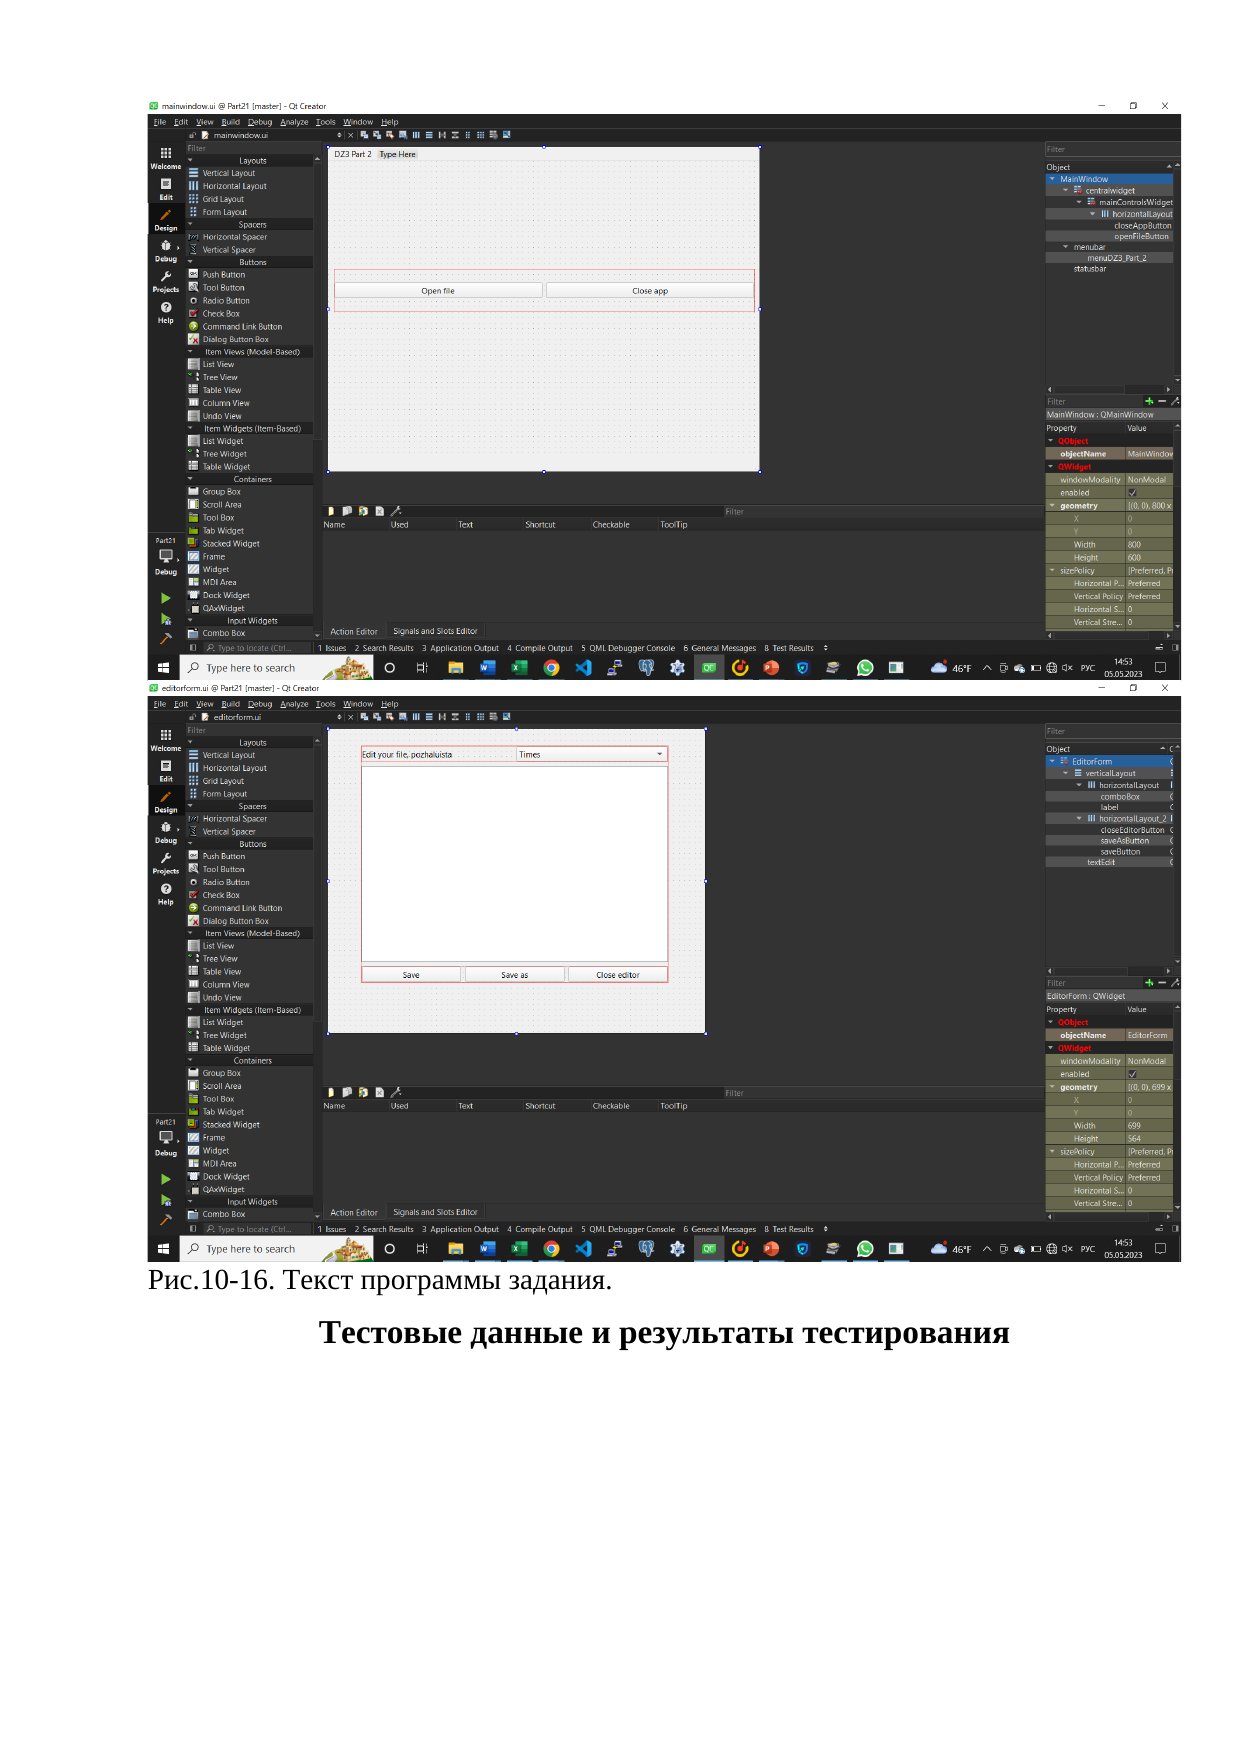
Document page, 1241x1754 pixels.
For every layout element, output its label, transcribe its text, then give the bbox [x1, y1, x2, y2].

picture [147, 99, 1182, 1262]
subtitle Тестовые данные и результаты тестирования [148, 1312, 1181, 1350]
text Рис.10-16. Текст программы задания. [148, 1262, 1181, 1295]
